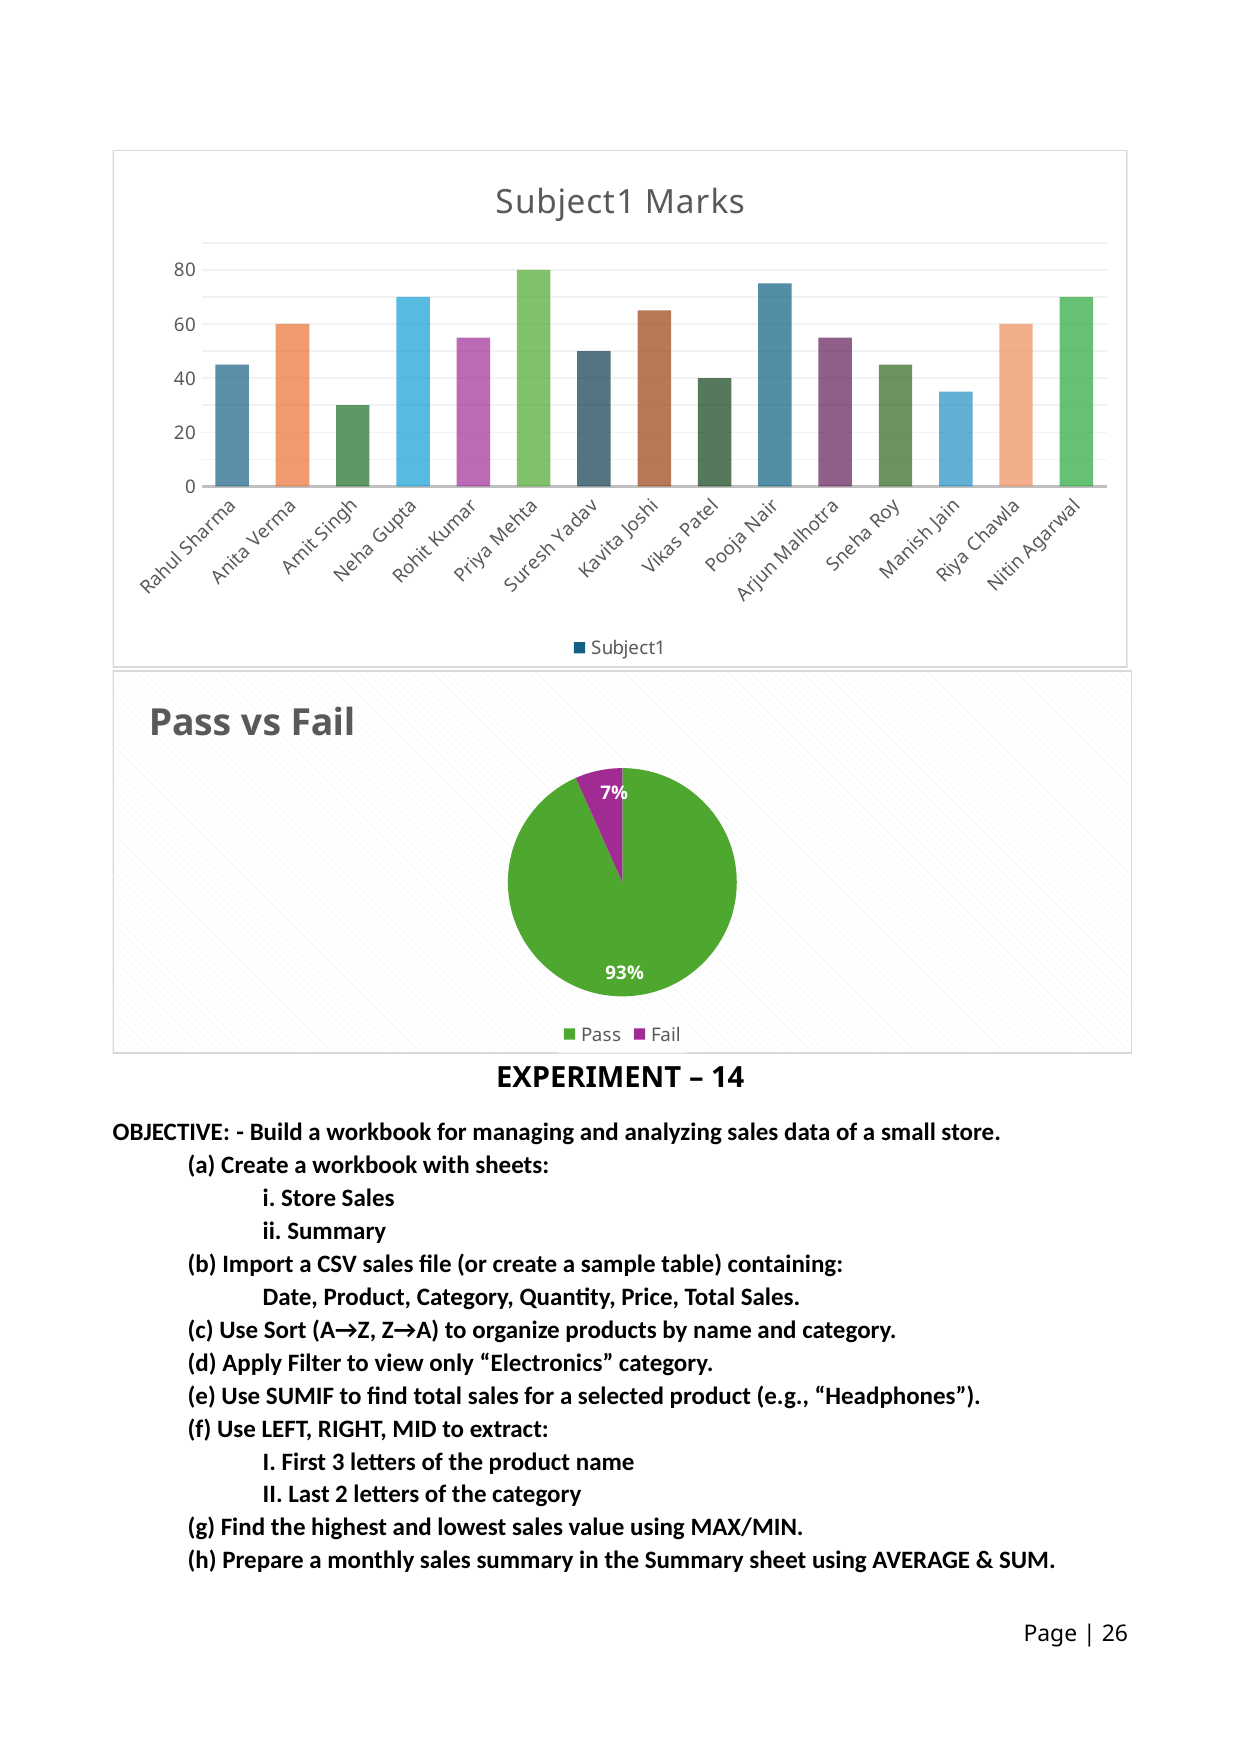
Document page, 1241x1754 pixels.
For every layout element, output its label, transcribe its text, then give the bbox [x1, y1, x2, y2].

text Date, Product, Category, Quantity, Price, Total Sales. [112, 1281, 1128, 1312]
text EXPERIMENT – 14 [112, 1057, 1128, 1096]
text ii. Summary [112, 1215, 1128, 1246]
text i. Store Sales [112, 1182, 1128, 1213]
text (g) Find the highest and lowest sales value using MAX/MIN. [112, 1511, 1128, 1542]
text (a) Create a workbook with sheets: [112, 1149, 1128, 1180]
text (c) Use Sort (A→Z, Z→A) to organize products by name and category. [112, 1314, 1128, 1344]
text (d) Apply Filter to view only “Electronics” category. [112, 1347, 1128, 1377]
text OBJECTIVE: - Build a workbook for managing and analyzing sales data of a small store. [112, 1116, 1128, 1147]
text I. First 3 letters of the product name [112, 1446, 1128, 1476]
text (h) Prepare a monthly sales summary in the Summary sheet using AVERAGE & SUM. [112, 1544, 1128, 1575]
text (b) Import a CSV sales file (or create a sample table) containing: [112, 1248, 1128, 1279]
text II. Last 2 letters of the category [112, 1478, 1128, 1509]
text (f) Use LEFT, RIGHT, MID to extract: [112, 1413, 1128, 1443]
text (e) Use SUMIF to find total sales for a selected product (e.g., “Headphones”). [112, 1380, 1128, 1410]
